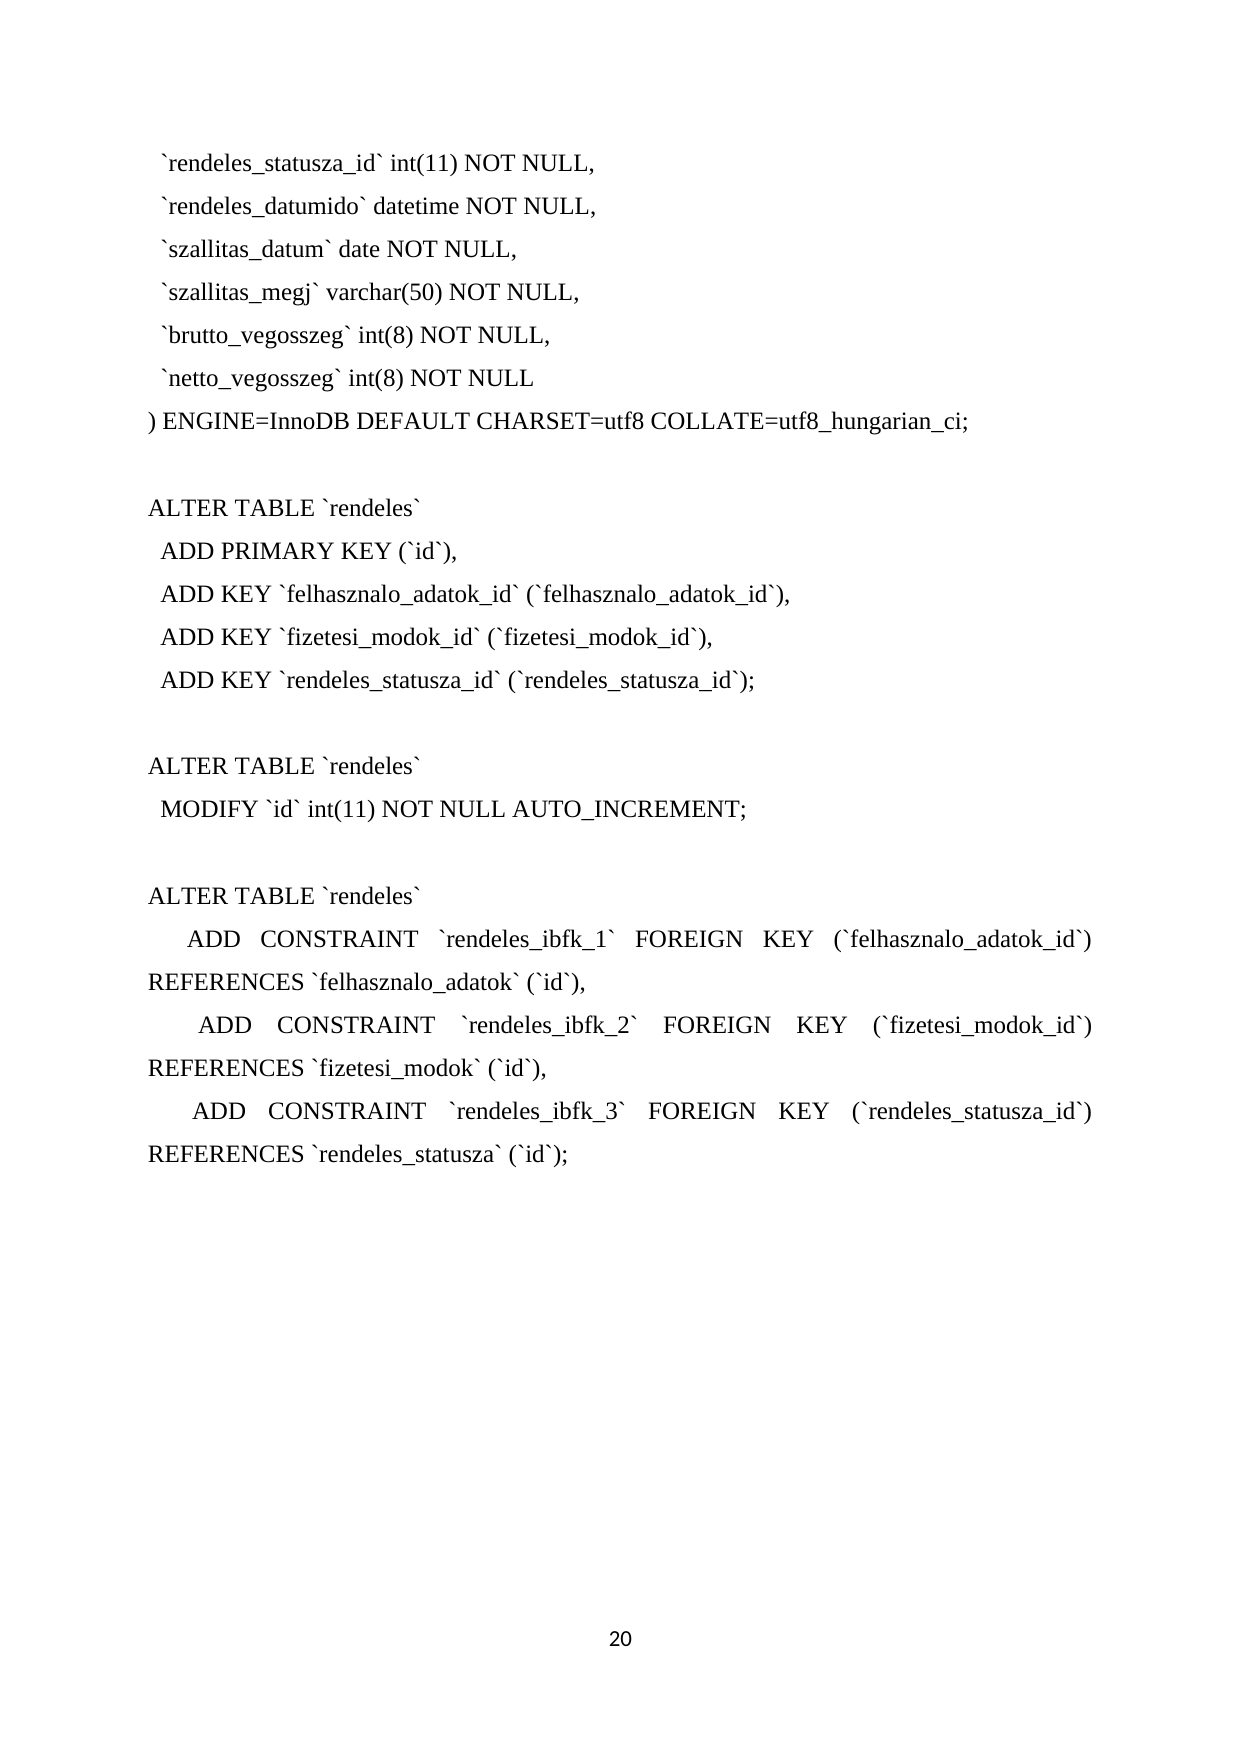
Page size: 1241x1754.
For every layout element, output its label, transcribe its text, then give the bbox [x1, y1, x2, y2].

text ALTER TABLE `rendeles` [148, 751, 1093, 780]
text `netto_vegosszeg` int(8) NOT NULL [148, 363, 1093, 392]
text ADD CONSTRAINT `rendeles_ibfk_3` FOREIGN KEY (`rendeles_statusza_id`) REFERENCES `rendeles_statusza` (`id`); [148, 1096, 1093, 1168]
text ALTER TABLE `rendeles` [148, 493, 1093, 521]
text ) ENGINE=InnoDB DEFAULT CHARSET=utf8 COLLATE=utf8_hungarian_ci; [148, 406, 1093, 435]
text `szallitas_datum` date NOT NULL, [148, 234, 1093, 263]
text ALTER TABLE `rendeles` [148, 881, 1093, 909]
text ADD PRIMARY KEY (`id`), [148, 536, 1093, 564]
text `brutto_vegosszeg` int(8) NOT NULL, [148, 320, 1093, 349]
text ADD KEY `fizetesi_modok_id` (`fizetesi_modok_id`), [148, 622, 1093, 651]
text MODIFY `id` int(11) NOT NULL AUTO_INCREMENT; [148, 794, 1093, 823]
text `szallitas_megj` varchar(50) NOT NULL, [148, 277, 1093, 306]
text ADD KEY `felhasznalo_adatok_id` (`felhasznalo_adatok_id`), [148, 579, 1093, 608]
text ADD CONSTRAINT `rendeles_ibfk_2` FOREIGN KEY (`fizetesi_modok_id`) REFERENCES `fizetesi_modok` (`id`), [148, 1010, 1093, 1082]
text `rendeles_datumido` datetime NOT NULL, [148, 191, 1093, 219]
text ADD KEY `rendeles_statusza_id` (`rendeles_statusza_id`); [148, 665, 1093, 694]
text `rendeles_statusza_id` int(11) NOT NULL, [148, 148, 1093, 176]
text ADD CONSTRAINT `rendeles_ibfk_1` FOREIGN KEY (`felhasznalo_adatok_id`) REFERENCES `felhasznalo_adatok` (`id`), [148, 924, 1093, 996]
